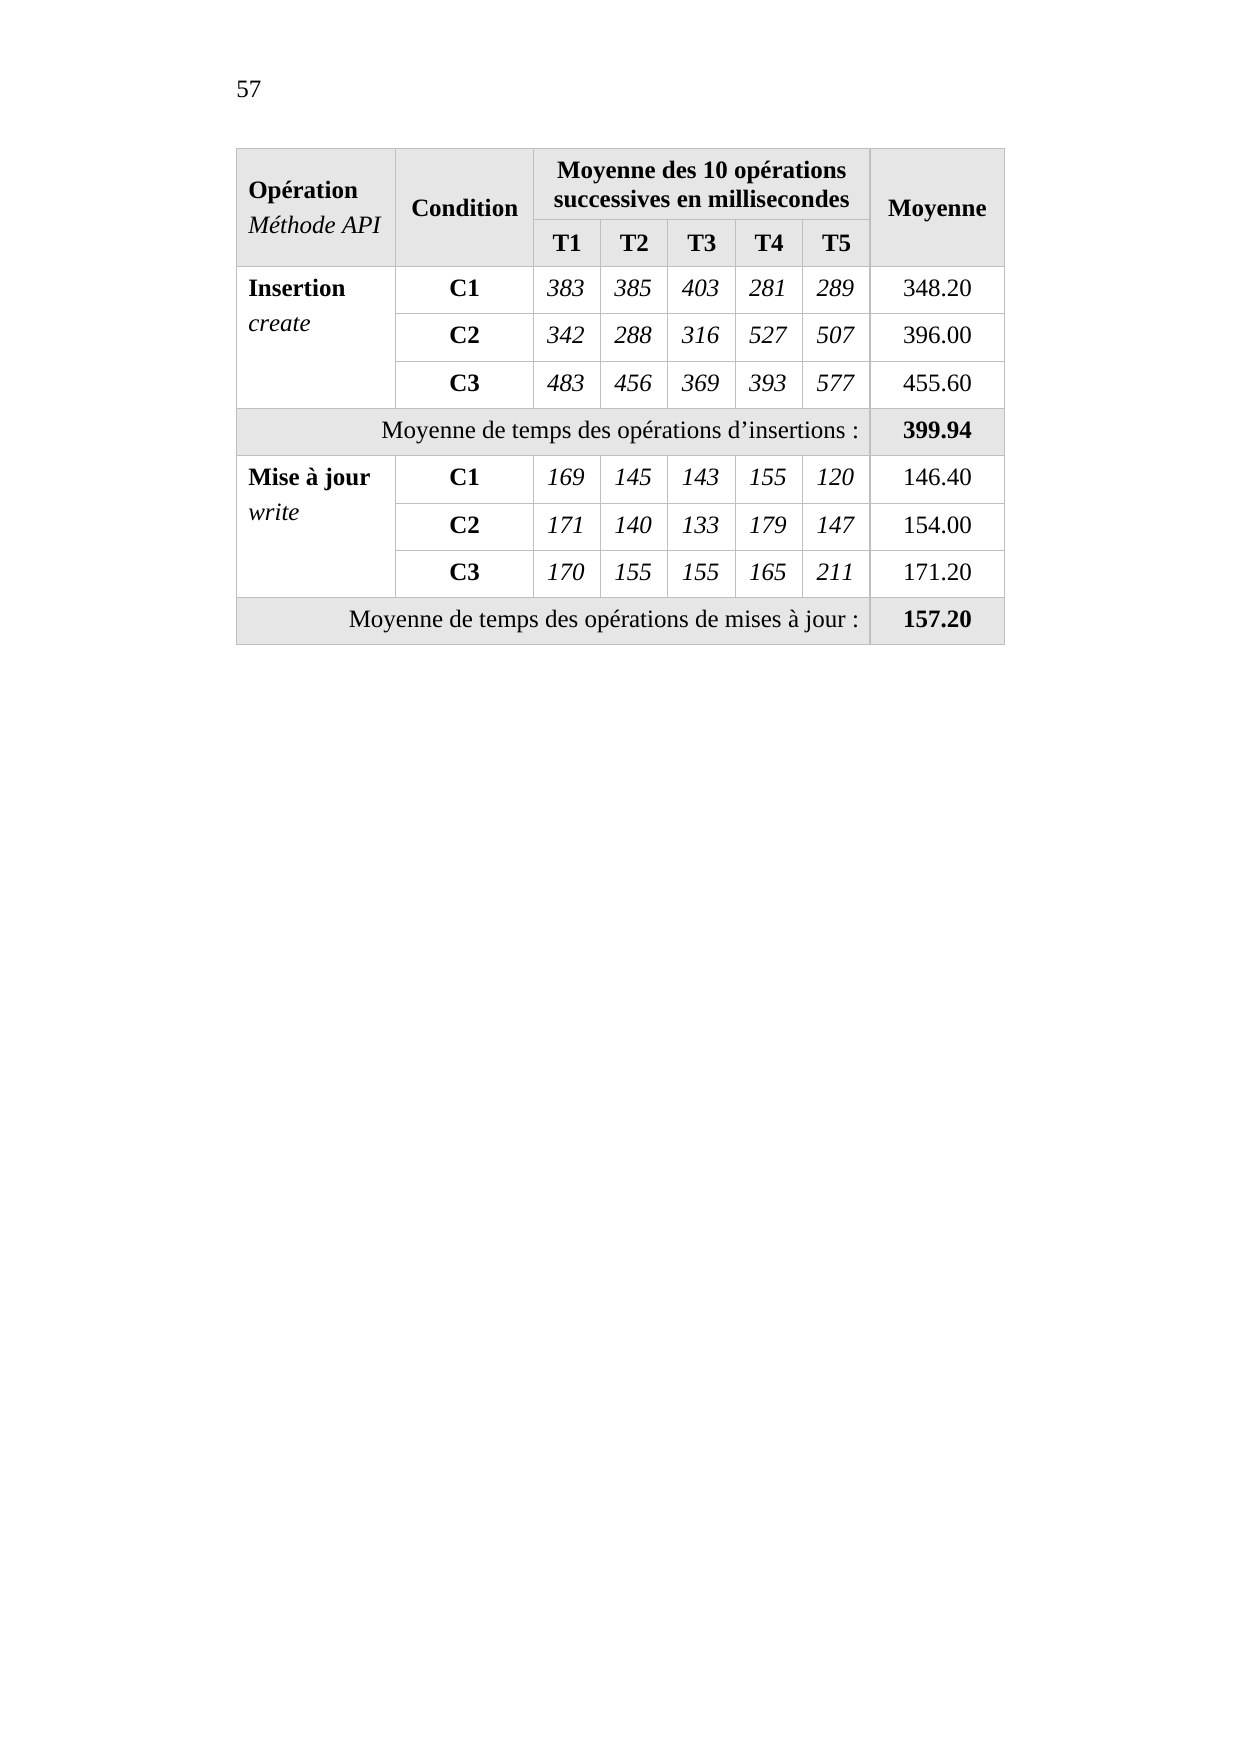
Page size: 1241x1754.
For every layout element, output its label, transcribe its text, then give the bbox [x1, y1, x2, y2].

table_cell Mise à jour write [237, 456, 395, 597]
table_cell C2 [396, 504, 533, 550]
table_cell 348.20 [871, 267, 1004, 313]
table_header Moyenne des 10 opérations successives en millisecondes [534, 149, 869, 219]
table_cell 403 [668, 267, 735, 313]
table_cell 483 [534, 362, 600, 408]
table_cell 133 [668, 504, 735, 550]
table_cell T4 [736, 220, 802, 266]
table_cell 385 [601, 267, 667, 313]
table_header Opération Méthode API [237, 149, 395, 266]
table_cell 342 [534, 314, 600, 361]
table_cell 455.60 [871, 362, 1004, 408]
table_cell 456 [601, 362, 667, 408]
table_cell 316 [668, 314, 735, 361]
table_cell T5 [803, 220, 869, 266]
table_cell T3 [668, 220, 735, 266]
table_cell Moyenne de temps des opérations de mises à jour : [237, 598, 869, 644]
table_cell C1 [396, 456, 533, 502]
table_cell 288 [601, 314, 667, 361]
table_cell 577 [803, 362, 869, 408]
table_cell C3 [396, 551, 533, 597]
table_cell 507 [803, 314, 869, 361]
table_cell 145 [601, 456, 667, 502]
table_cell 155 [736, 456, 802, 502]
table_cell 146.40 [871, 456, 1004, 502]
table_cell T1 [534, 220, 600, 266]
table_cell 147 [803, 504, 869, 550]
table_cell 211 [803, 551, 869, 597]
table_cell 171.20 [871, 551, 1004, 597]
table_header Moyenne [871, 149, 1004, 266]
table_cell 289 [803, 267, 869, 313]
table_cell 399.94 [871, 409, 1004, 455]
table_cell 527 [736, 314, 802, 361]
table_cell 396.00 [871, 314, 1004, 361]
table_cell 170 [534, 551, 600, 597]
table_cell 155 [601, 551, 667, 597]
table_cell 140 [601, 504, 667, 550]
table_cell 143 [668, 456, 735, 502]
table_cell C3 [396, 362, 533, 408]
table_cell 169 [534, 456, 600, 502]
table_cell 369 [668, 362, 735, 408]
table_cell C1 [396, 267, 533, 313]
table_cell 155 [668, 551, 735, 597]
table_cell Insertion create [237, 267, 395, 408]
table_cell 281 [736, 267, 802, 313]
table_cell 154.00 [871, 504, 1004, 550]
table_cell 179 [736, 504, 802, 550]
table_cell Moyenne de temps des opérations d’insertions : [237, 409, 869, 455]
table_cell T2 [601, 220, 667, 266]
table_header Condition [396, 149, 533, 266]
table_cell 383 [534, 267, 600, 313]
table_cell 157.20 [871, 598, 1004, 644]
table_cell 165 [736, 551, 802, 597]
table_cell 120 [803, 456, 869, 502]
table_cell 393 [736, 362, 802, 408]
table_cell C2 [396, 314, 533, 361]
table_cell 171 [534, 504, 600, 550]
